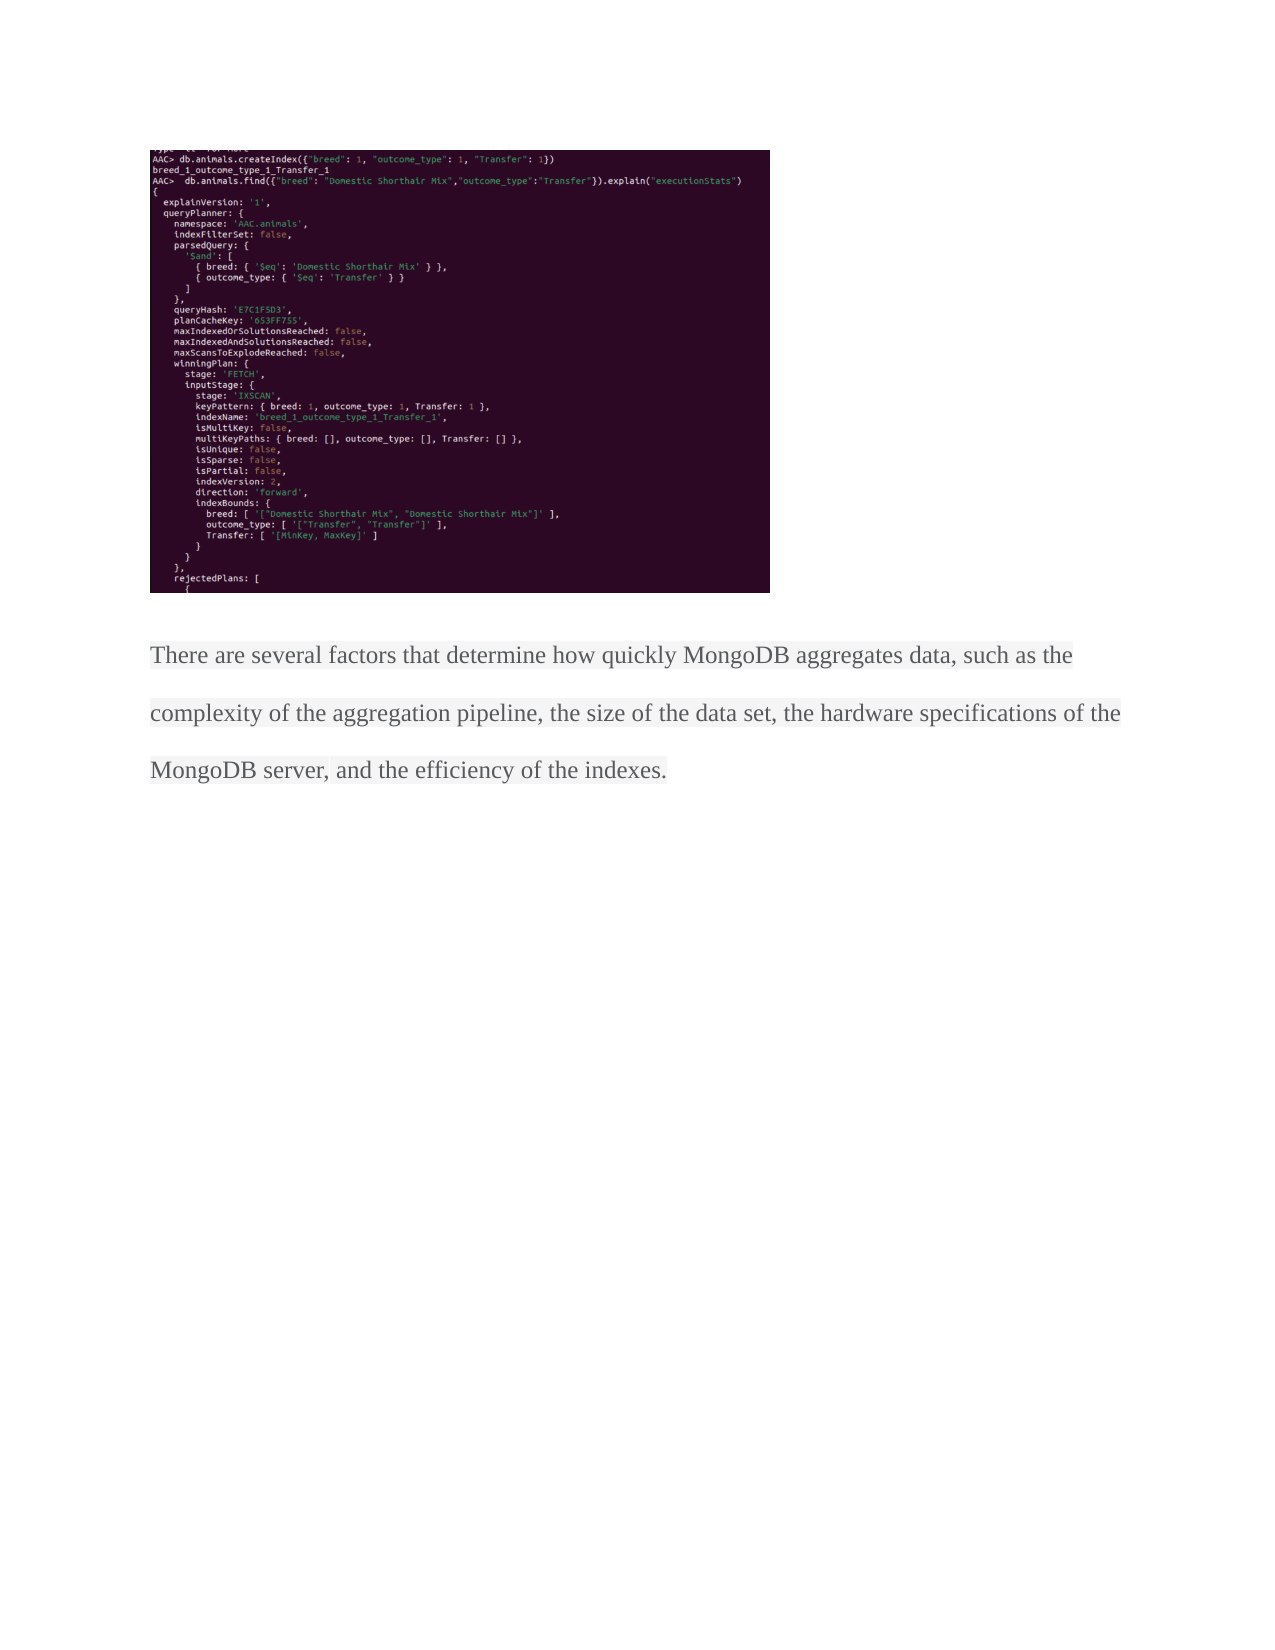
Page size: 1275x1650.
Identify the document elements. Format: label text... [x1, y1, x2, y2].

picture [150, 150, 770, 593]
text There are several factors that determine how quickly MongoDB aggregates data, such as the complexity of the aggregation pipeline, the size of the data set, the hardware specifications of the MongoDB server, and the efficiency of the indexes. [150, 641, 1125, 784]
